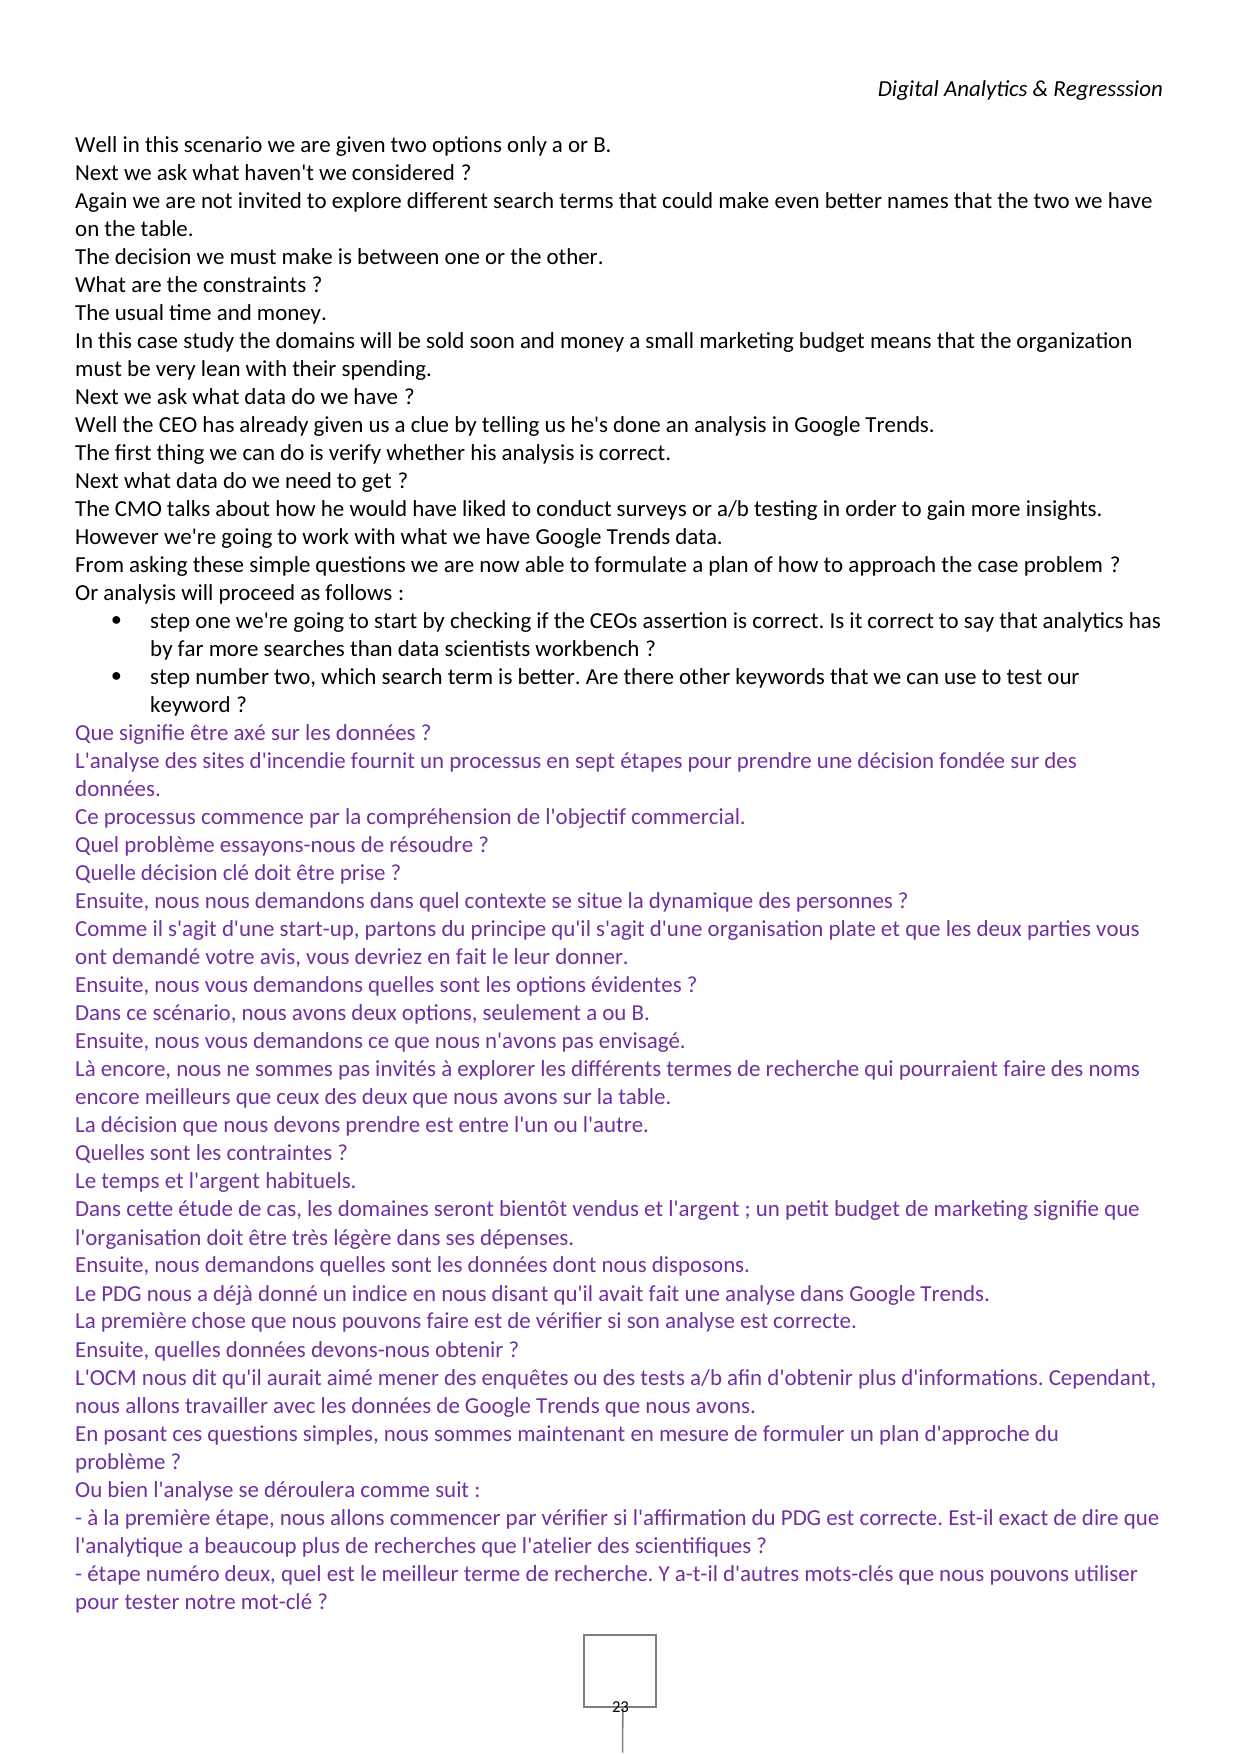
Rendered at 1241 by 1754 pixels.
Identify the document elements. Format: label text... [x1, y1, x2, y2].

text Dans cette étude de cas, les domaines seront bientôt vendus et l'argent ; un petit budget de marketing signifie que l'organisation doit être très légère dans ses dépenses. [75, 1194, 1165, 1251]
text Ce processus commence par la compréhension de l'objectif commercial. [75, 802, 1165, 830]
text Well in this scenario we are given two options only a or B. [75, 130, 1165, 158]
list step one we're going to start by checking if the CEOs assertion is correct. Is it correct to say that analytics has by far more searches than data scientists workbench ? [112, 606, 1165, 662]
text La décision que nous devons prendre est entre l'un ou l'autre. [75, 1111, 1165, 1138]
text Ensuite, nous nous demandons dans quel contexte se situe la dynamique des personnes ? [75, 886, 1165, 914]
text Next what data do we need to get ? [75, 466, 1165, 494]
text From asking these simple questions we are now able to formulate a plan of how to approach the case problem ? [75, 550, 1165, 578]
text Quelle décision clé doit être prise ? [75, 858, 1165, 886]
text What are the constraints ? [75, 270, 1165, 298]
text L'analyse des sites d'incendie fournit un processus en sept étapes pour prendre une décision fondée sur des données. [75, 746, 1165, 802]
text Là encore, nous ne sommes pas invités à explorer les différents termes de recherche qui pourraient faire des noms encore meilleurs que ceux des deux que nous avons sur la table. [75, 1054, 1165, 1111]
text In this case study the domains will be sold soon and money a small marketing budget means that the organization must be very lean with their spending. [75, 326, 1165, 382]
text The CMO talks about how he would have liked to conduct surveys or a/b testing in order to gain more insights. However we're going to work with what we have Google Trends data. [75, 494, 1165, 550]
text Ensuite, nous demandons quelles sont les données dont nous disposons. [75, 1251, 1165, 1279]
text En posant ces questions simples, nous sommes maintenant en mesure de formuler un plan d'approche du problème ? [75, 1419, 1165, 1475]
text Dans ce scénario, nous avons deux options, seulement a ou B. [75, 998, 1165, 1026]
text Le temps et l'argent habituels. [75, 1167, 1165, 1194]
text Ensuite, nous vous demandons ce que nous n'avons pas envisagé. [75, 1026, 1165, 1054]
text L'OCM nous dit qu'il aurait aimé mener des enquêtes ou des tests a/b afin d'obtenir plus d'informations. Cependant, nous allons travailler avec les données de Google Trends que nous avons. [75, 1363, 1165, 1419]
text - étape numéro deux, quel est le meilleur terme de recherche. Y a-t-il d'autres mots-clés que nous pouvons utiliser pour tester notre mot-clé ? [75, 1559, 1165, 1615]
text Or analysis will proceed as follows : [75, 578, 1165, 606]
list step number two, which search term is better. Are there other keywords that we can use to test our keyword ? [112, 662, 1165, 718]
text Next we ask what haven't we considered ? [75, 158, 1165, 186]
text Ensuite, quelles données devons-nous obtenir ? [75, 1335, 1165, 1363]
text The usual time and money. [75, 298, 1165, 326]
text Le PDG nous a déjà donné un indice en nous disant qu'il avait fait une analyse dans Google Trends. [75, 1279, 1165, 1307]
text Que signifie être axé sur les données ? [75, 718, 1165, 746]
text Again we are not invited to explore different search terms that could make even better names that the two we have on the table. [75, 186, 1165, 242]
text Next we ask what data do we have ? [75, 382, 1165, 410]
text La première chose que nous pouvons faire est de vérifier si son analyse est correcte. [75, 1307, 1165, 1335]
text Ou bien l'analyse se déroulera comme suit : [75, 1475, 1165, 1503]
text The first thing we can do is verify whether his analysis is correct. [75, 438, 1165, 466]
text Quel problème essayons-nous de résoudre ? [75, 830, 1165, 858]
text Comme il s'agit d'une start-up, partons du principe qu'il s'agit d'une organisation plate et que les deux parties vous ont demandé votre avis, vous devriez en fait le leur donner. [75, 914, 1165, 970]
text Ensuite, nous vous demandons quelles sont les options évidentes ? [75, 970, 1165, 998]
text The decision we must make is between one or the other. [75, 242, 1165, 270]
text - à la première étape, nous allons commencer par vérifier si l'affirmation du PDG est correcte. Est-il exact de dire que l'analytique a beaucoup plus de recherches que l'atelier des scientifiques ? [75, 1503, 1165, 1559]
text Well the CEO has already given us a clue by telling us he's done an analysis in Google Trends. [75, 410, 1165, 438]
text Quelles sont les contraintes ? [75, 1138, 1165, 1167]
